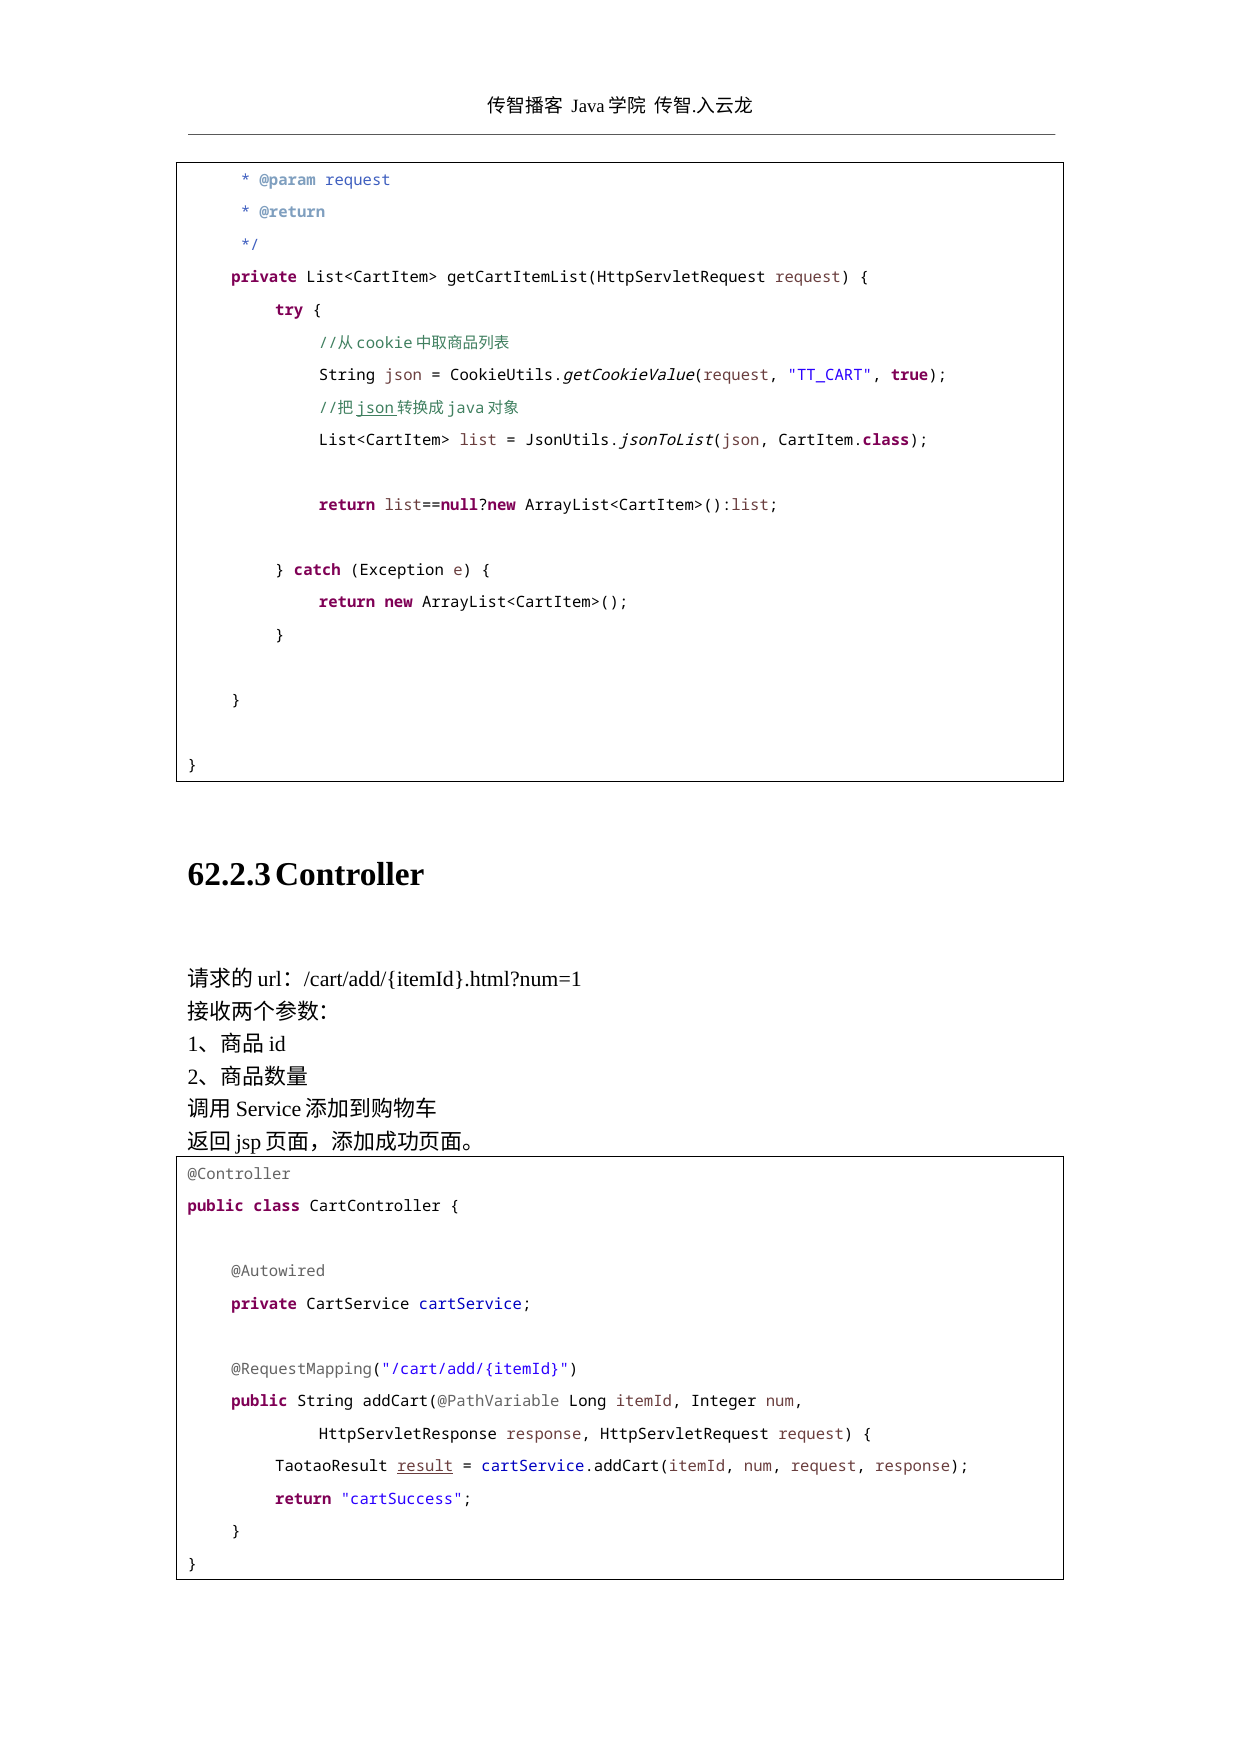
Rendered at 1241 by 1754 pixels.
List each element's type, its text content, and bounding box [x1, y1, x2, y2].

text 接收两个参数： [187, 993, 1053, 1026]
list 调用Service添加到购物车 [187, 1091, 1053, 1123]
text 请求的url：/cart/add/{itemId}.html?num=1 [187, 961, 1053, 993]
table_header @Controller public class CartController { @Autowired private CartService cartService; @RequestMapping("/cart/add/{itemId}") public String addCart(@PathVariable Long itemId, Integer num, HttpServletResponse response, HttpServletRequest request) { TaotaoResult result = cartService.addCart(itemId, num, request, response); return "cartSuccess"; } } [177, 1157, 1063, 1579]
subtitle Controller [187, 841, 1053, 906]
list 商品数量 [187, 1058, 1053, 1091]
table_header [177, 163, 1063, 781]
list 商品id [187, 1026, 1053, 1058]
list 返回jsp页面，添加成功页面。 [187, 1123, 1053, 1156]
